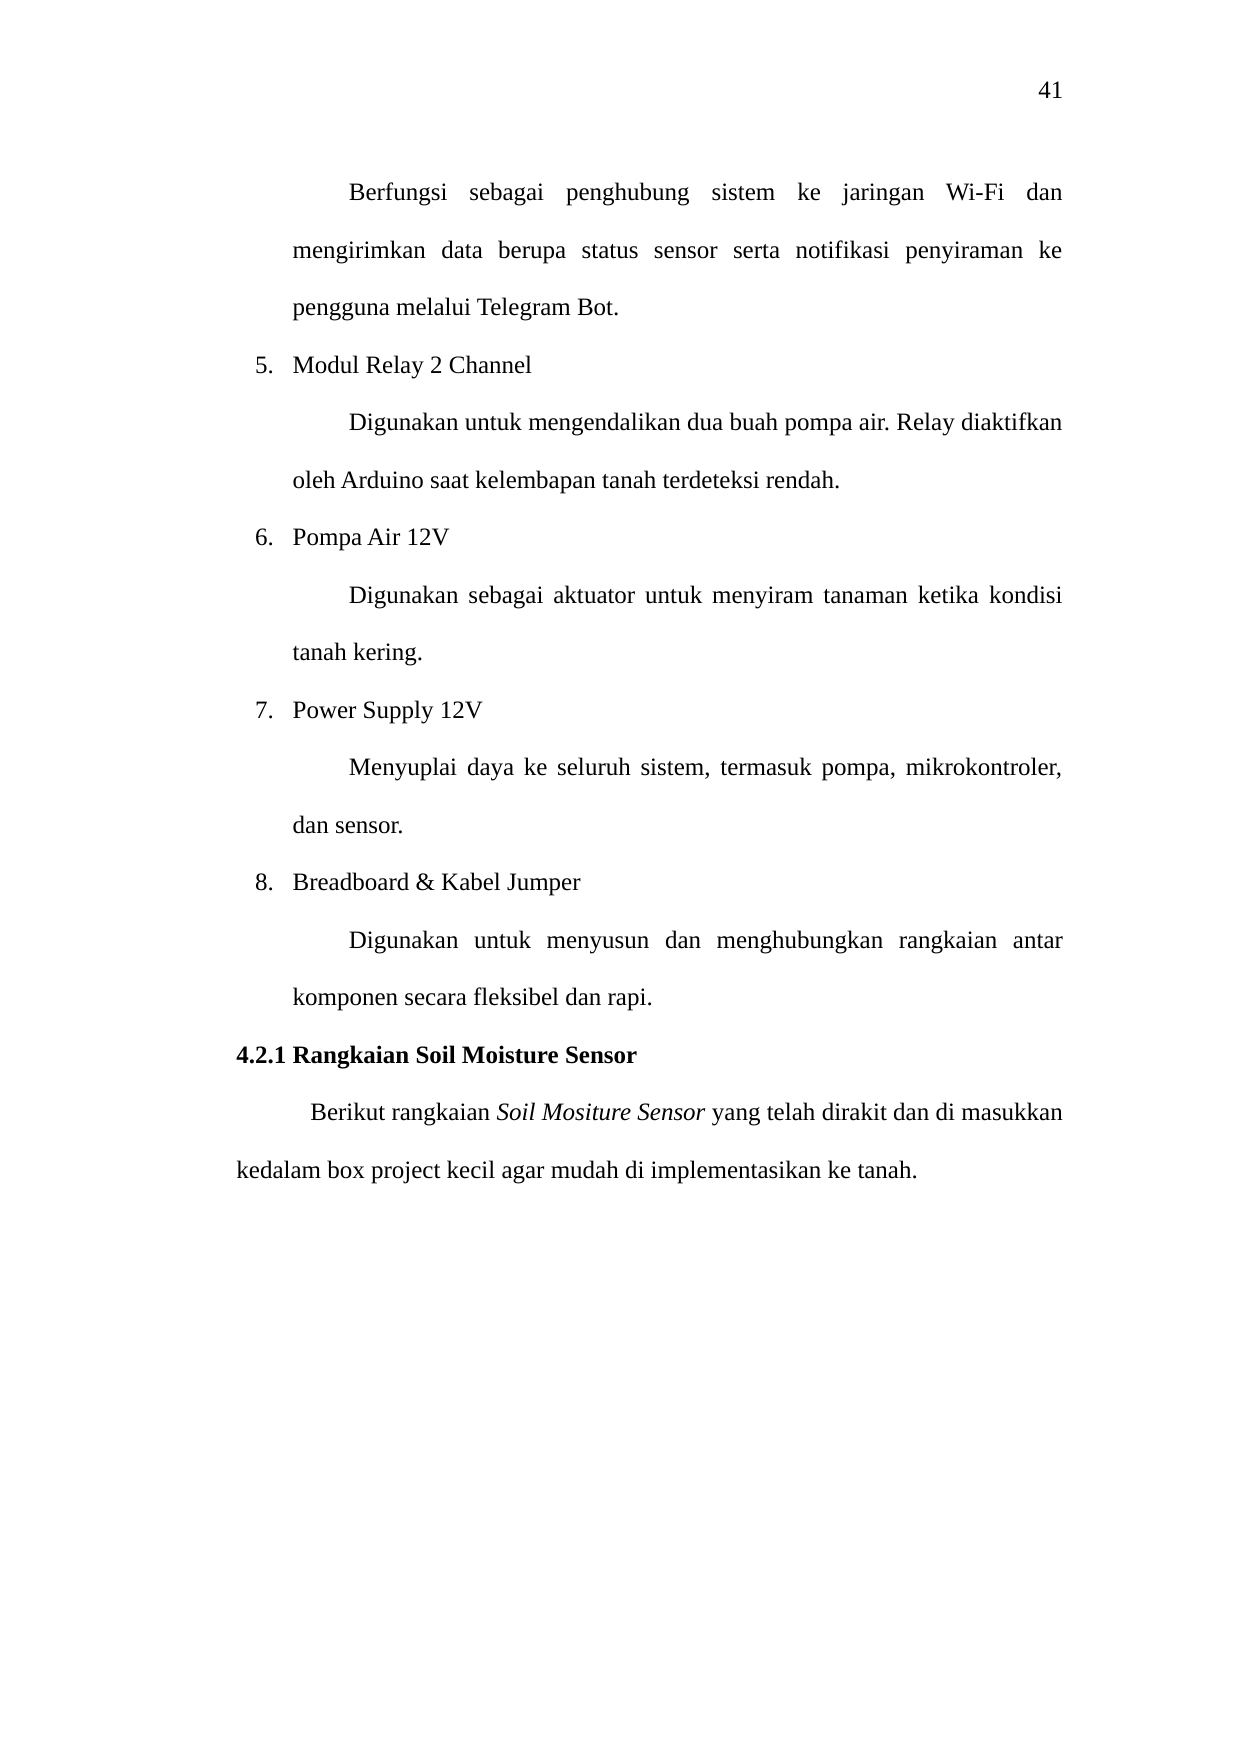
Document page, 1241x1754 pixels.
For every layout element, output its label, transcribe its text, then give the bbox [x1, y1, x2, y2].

list Menyuplai daya ke seluruh sistem, termasuk pompa, mikrokontroler, dan sensor. [292, 752, 1063, 838]
list Digunakan untuk mengendalikan dua buah pompa air. Relay diaktifkan oleh Arduino saat kelembapan tanah terdeteksi rendah. [292, 407, 1063, 493]
list Berfungsi sebagai penghubung sistem ke jaringan Wi-Fi dan mengirimkan data berupa status sensor serta notifikasi penyiraman ke pengguna melalui Telegram Bot. [292, 177, 1063, 321]
list Digunakan untuk menyusun dan menghubungkan rangkaian antar komponen secara fleksibel dan rapi. [292, 925, 1063, 1011]
list Pompa Air 12V [255, 522, 1063, 551]
list Modul Relay 2 Channel [255, 350, 1063, 378]
list Power Supply 12V [255, 695, 1063, 723]
list Breadboard & Kabel Jumper [255, 867, 1063, 896]
text Berikut rangkaian Soil Mositure Sensor yang telah dirakit dan di masukkan kedalam box project kecil agar mudah di implementasikan ke tanah. [236, 1097, 1063, 1183]
subtitle 4.2.1 Rangkaian Soil Moisture Sensor [236, 1040, 1063, 1068]
list Digunakan sebagai aktuator untuk menyiram tanaman ketika kondisi tanah kering. [292, 580, 1063, 666]
